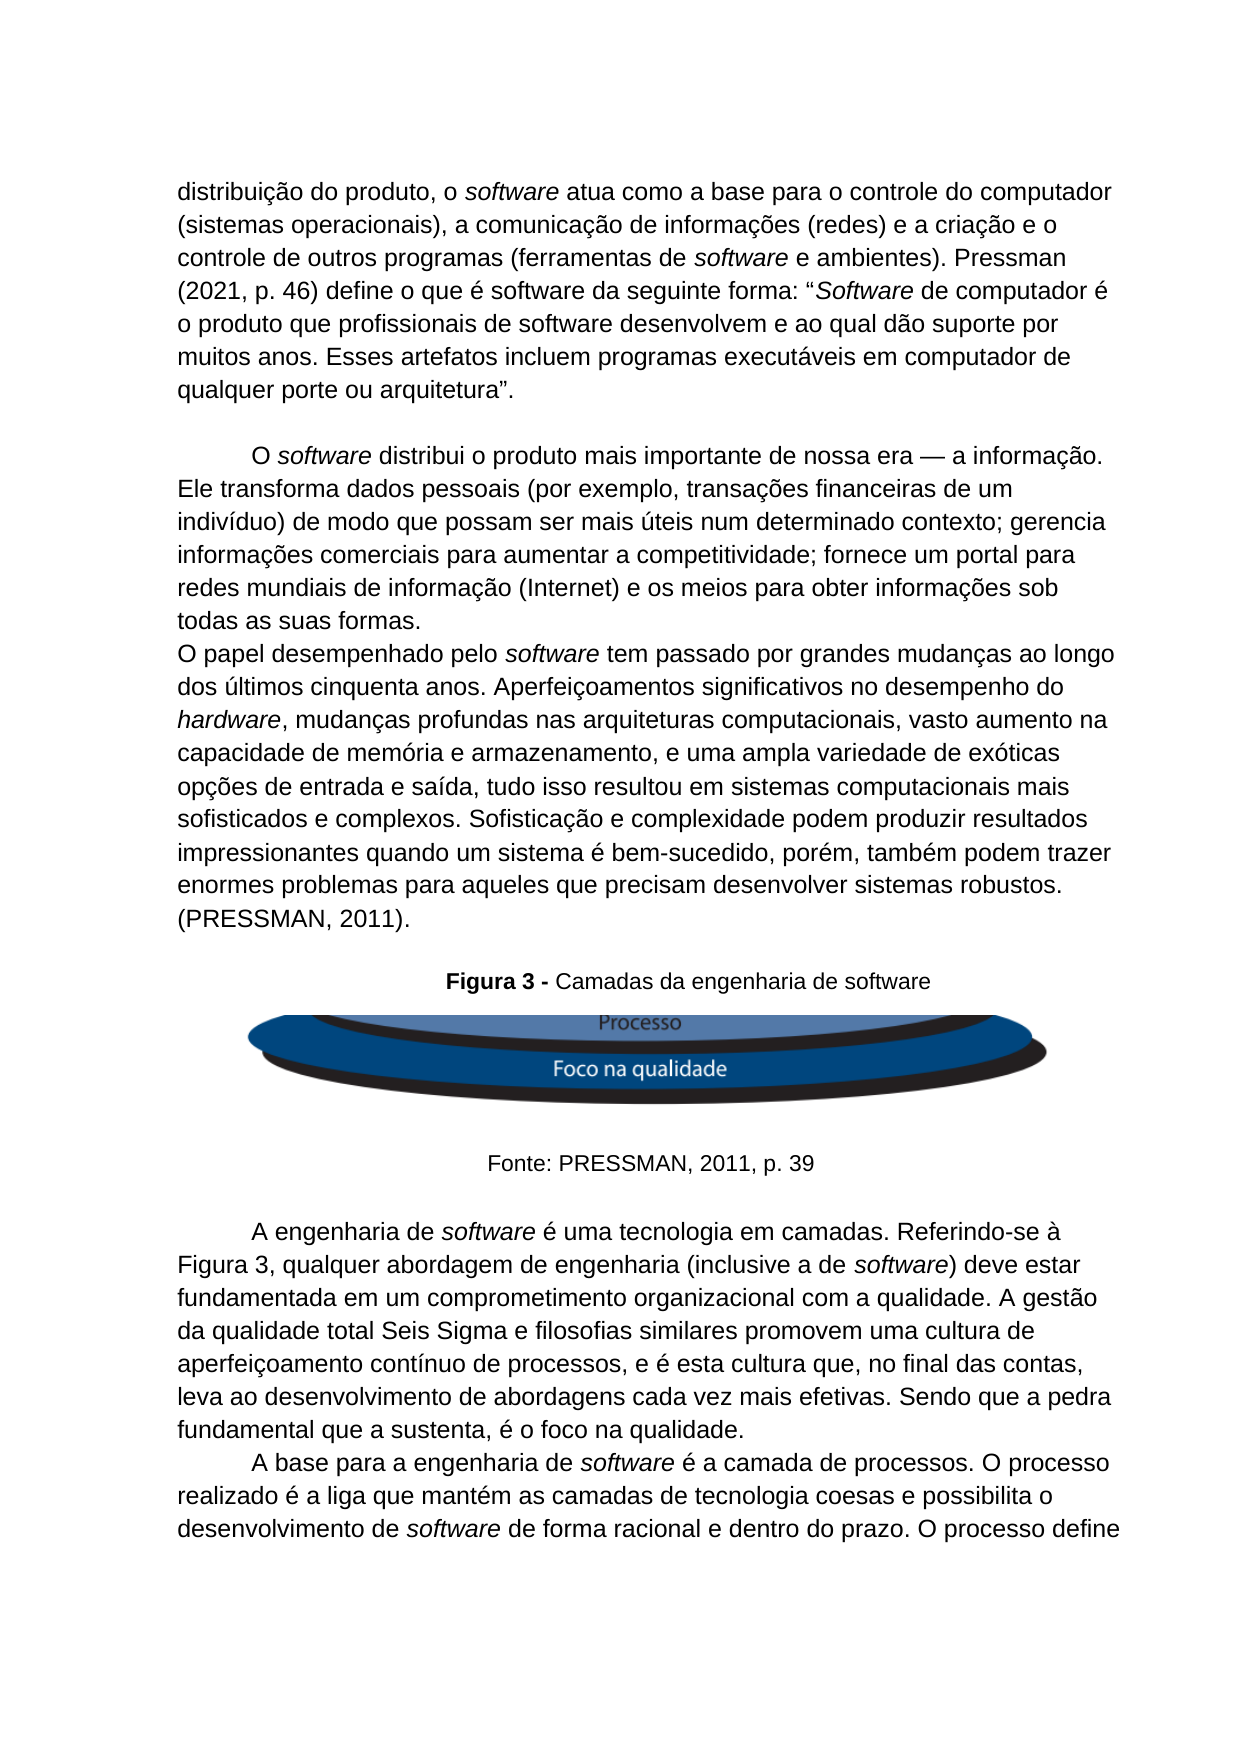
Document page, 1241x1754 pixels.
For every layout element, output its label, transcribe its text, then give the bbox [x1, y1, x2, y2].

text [177, 177, 1122, 404]
table_cell [179, 1005, 1122, 1149]
text O papel desempenhado pelo software tem passado por grandes mudanças ao longo dos últimos cinquenta anos. Aperfeiçoamentos significativos no desempenho do hardware, mudanças profundas nas arquiteturas computacionais, vasto aumento na capacidade de memória e armazenamento, e uma ampla variedade de exóticas opções de entrada e saída, tudo isso resultou em sistemas computacionais mais sofisticados e complexos. Sofisticação e complexidade podem produzir resultados impressionantes quando um sistema é bem-sucedido, porém, também podem trazer enormes problemas para aqueles que precisam desenvolver sistemas robustos. (PRESSMAN, 2011). [177, 639, 1122, 932]
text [177, 1448, 1122, 1543]
picture [189, 1015, 1112, 1114]
table_cell Fonte: PRESSMAN, 2011, p. 39 [179, 1151, 1122, 1185]
text O software distribui o produto mais importante de nossa era — a informação. Ele transforma dados pessoais (por exemplo, transações financeiras de um indivíduo) de modo que possam ser mais úteis num determinado contexto; gerencia informações comerciais para aumentar a competitividade; fornece um portal para redes mundiais de informação (Internet) e os meios para obter informações sob todas as suas formas. [177, 441, 1122, 635]
table_header Figura 3 - Camadas da engenharia de software [179, 969, 1122, 1003]
text A engenharia de software é uma tecnologia em camadas. Referindo-se à Figura 3, qualquer abordagem de engenharia (inclusive a de software) deve estar fundamentada em um comprometimento organizacional com a qualidade. A gestão da qualidade total Seis Sigma e filosofias similares promovem uma cultura de aperfeiçoamento contínuo de processos, e é esta cultura que, no final das contas, leva ao desenvolvimento de abordagens cada vez mais efetivas. Sendo que a pedra fundamental que a sustenta, é o foco na qualidade. [177, 1217, 1122, 1444]
